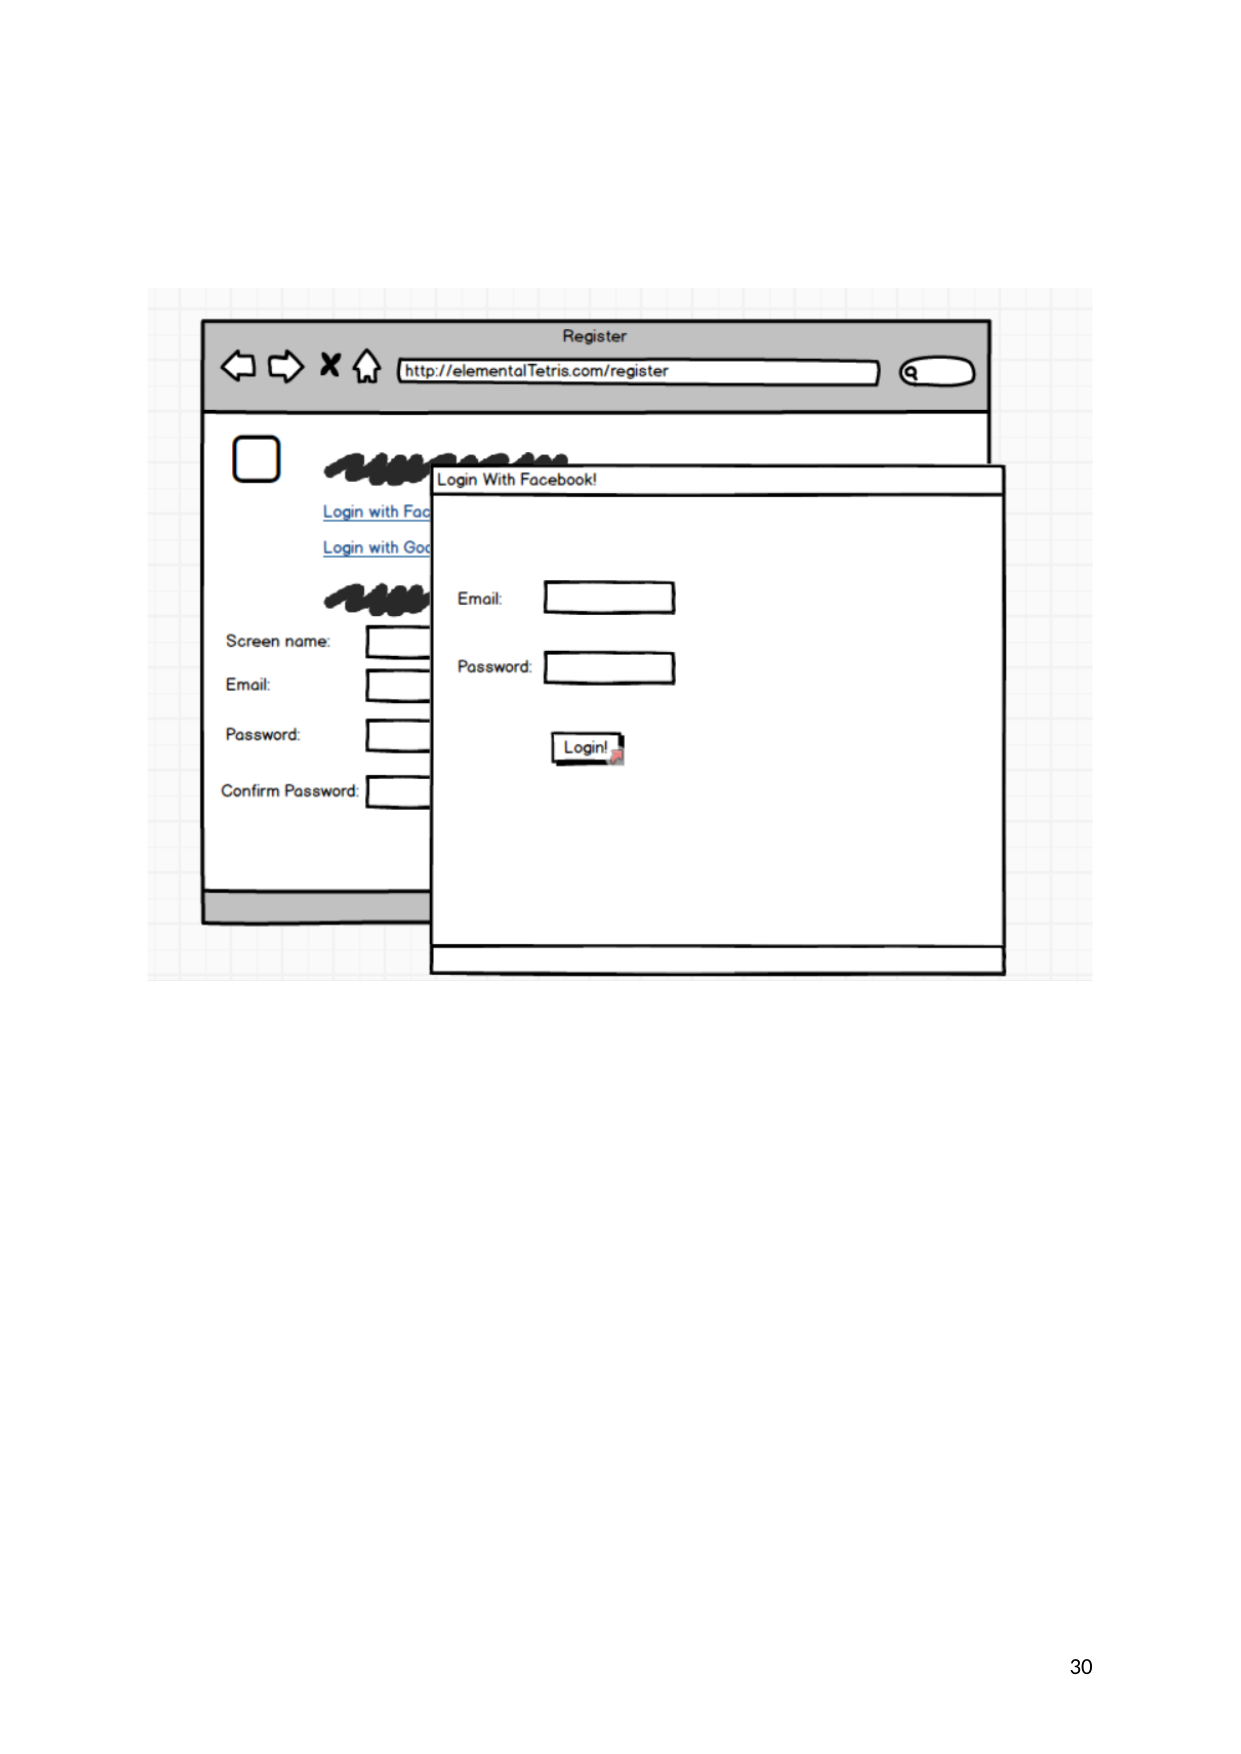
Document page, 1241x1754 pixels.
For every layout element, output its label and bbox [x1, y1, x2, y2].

picture [147, 288, 1093, 981]
